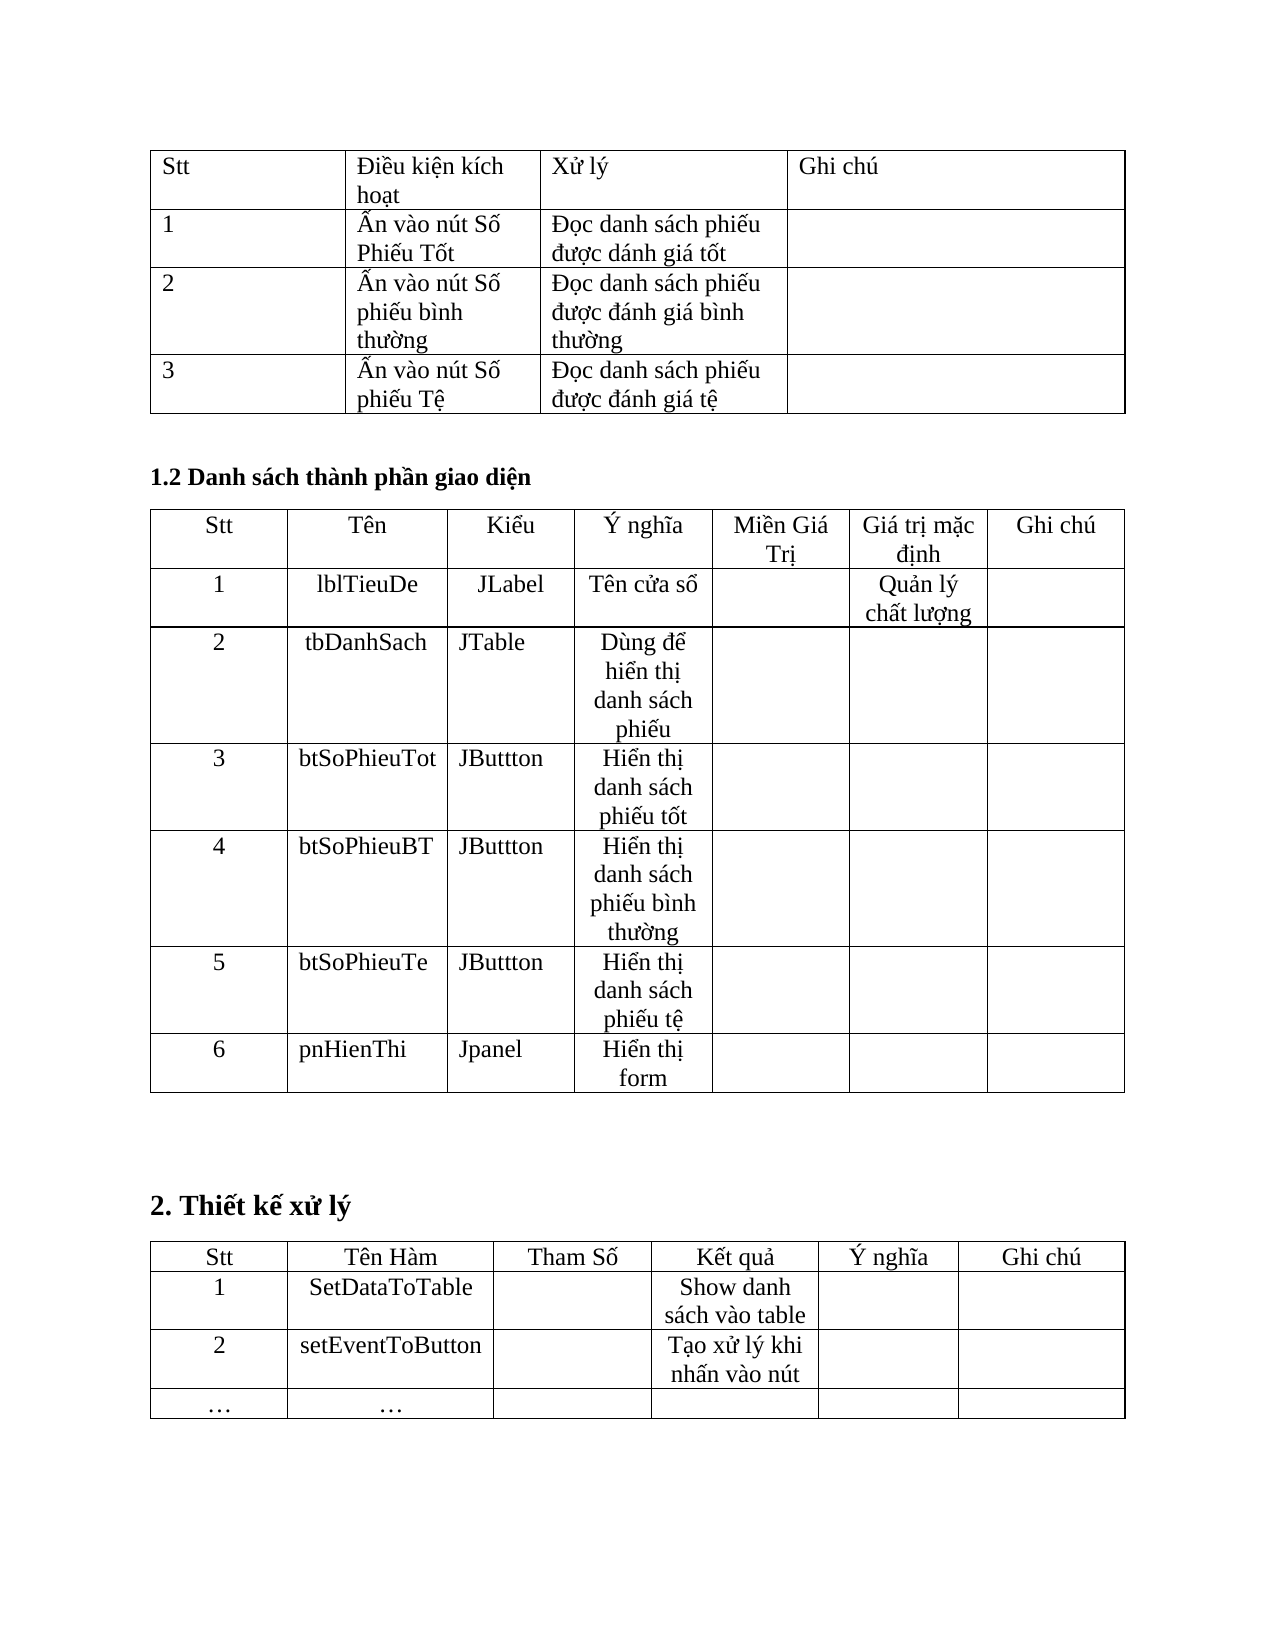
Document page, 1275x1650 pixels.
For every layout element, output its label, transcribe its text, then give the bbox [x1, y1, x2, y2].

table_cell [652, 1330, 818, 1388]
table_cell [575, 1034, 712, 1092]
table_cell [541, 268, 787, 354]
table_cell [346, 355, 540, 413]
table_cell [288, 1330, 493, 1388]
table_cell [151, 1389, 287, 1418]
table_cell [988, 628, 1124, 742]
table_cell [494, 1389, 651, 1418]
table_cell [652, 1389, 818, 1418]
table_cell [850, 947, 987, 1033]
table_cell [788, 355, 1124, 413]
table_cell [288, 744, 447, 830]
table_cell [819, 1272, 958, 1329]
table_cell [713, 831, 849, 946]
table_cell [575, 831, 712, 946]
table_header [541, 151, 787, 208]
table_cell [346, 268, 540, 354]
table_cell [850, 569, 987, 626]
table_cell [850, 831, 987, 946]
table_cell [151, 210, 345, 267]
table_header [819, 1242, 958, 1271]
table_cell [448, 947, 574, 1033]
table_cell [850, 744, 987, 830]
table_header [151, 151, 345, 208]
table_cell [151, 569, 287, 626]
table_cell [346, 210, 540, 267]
text 2. Thiết kế xử lý [150, 1188, 1125, 1222]
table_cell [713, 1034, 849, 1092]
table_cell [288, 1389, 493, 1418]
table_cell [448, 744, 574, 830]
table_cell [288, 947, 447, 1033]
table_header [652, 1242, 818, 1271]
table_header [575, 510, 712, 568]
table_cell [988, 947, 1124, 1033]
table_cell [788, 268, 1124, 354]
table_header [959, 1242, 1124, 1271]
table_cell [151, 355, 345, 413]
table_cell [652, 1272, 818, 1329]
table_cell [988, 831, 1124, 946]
text 1.2 Danh sách thành phần giao diện [150, 462, 1125, 490]
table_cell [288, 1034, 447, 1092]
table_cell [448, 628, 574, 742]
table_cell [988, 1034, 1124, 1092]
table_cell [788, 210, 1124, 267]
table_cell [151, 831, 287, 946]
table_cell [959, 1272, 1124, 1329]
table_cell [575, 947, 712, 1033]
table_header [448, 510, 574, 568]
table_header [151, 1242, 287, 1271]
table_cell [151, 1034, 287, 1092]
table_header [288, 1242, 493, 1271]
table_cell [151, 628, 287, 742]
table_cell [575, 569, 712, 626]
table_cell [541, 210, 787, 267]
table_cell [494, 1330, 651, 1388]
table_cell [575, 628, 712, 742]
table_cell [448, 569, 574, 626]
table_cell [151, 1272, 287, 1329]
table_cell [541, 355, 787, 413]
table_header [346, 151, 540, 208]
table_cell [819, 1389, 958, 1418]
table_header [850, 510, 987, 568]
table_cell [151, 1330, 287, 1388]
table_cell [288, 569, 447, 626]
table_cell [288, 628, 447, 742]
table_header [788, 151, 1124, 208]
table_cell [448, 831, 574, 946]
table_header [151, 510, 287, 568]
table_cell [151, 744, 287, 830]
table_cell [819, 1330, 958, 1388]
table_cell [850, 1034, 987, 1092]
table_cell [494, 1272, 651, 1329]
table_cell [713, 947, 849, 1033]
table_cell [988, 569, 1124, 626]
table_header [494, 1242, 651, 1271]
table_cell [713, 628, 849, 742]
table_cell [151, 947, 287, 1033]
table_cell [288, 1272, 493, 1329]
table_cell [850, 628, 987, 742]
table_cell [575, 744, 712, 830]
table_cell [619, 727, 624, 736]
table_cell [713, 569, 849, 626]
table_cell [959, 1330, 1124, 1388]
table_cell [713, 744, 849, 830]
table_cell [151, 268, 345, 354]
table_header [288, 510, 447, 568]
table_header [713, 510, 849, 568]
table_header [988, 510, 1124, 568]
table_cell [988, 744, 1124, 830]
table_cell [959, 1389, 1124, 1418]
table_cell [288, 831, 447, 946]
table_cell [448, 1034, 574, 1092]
